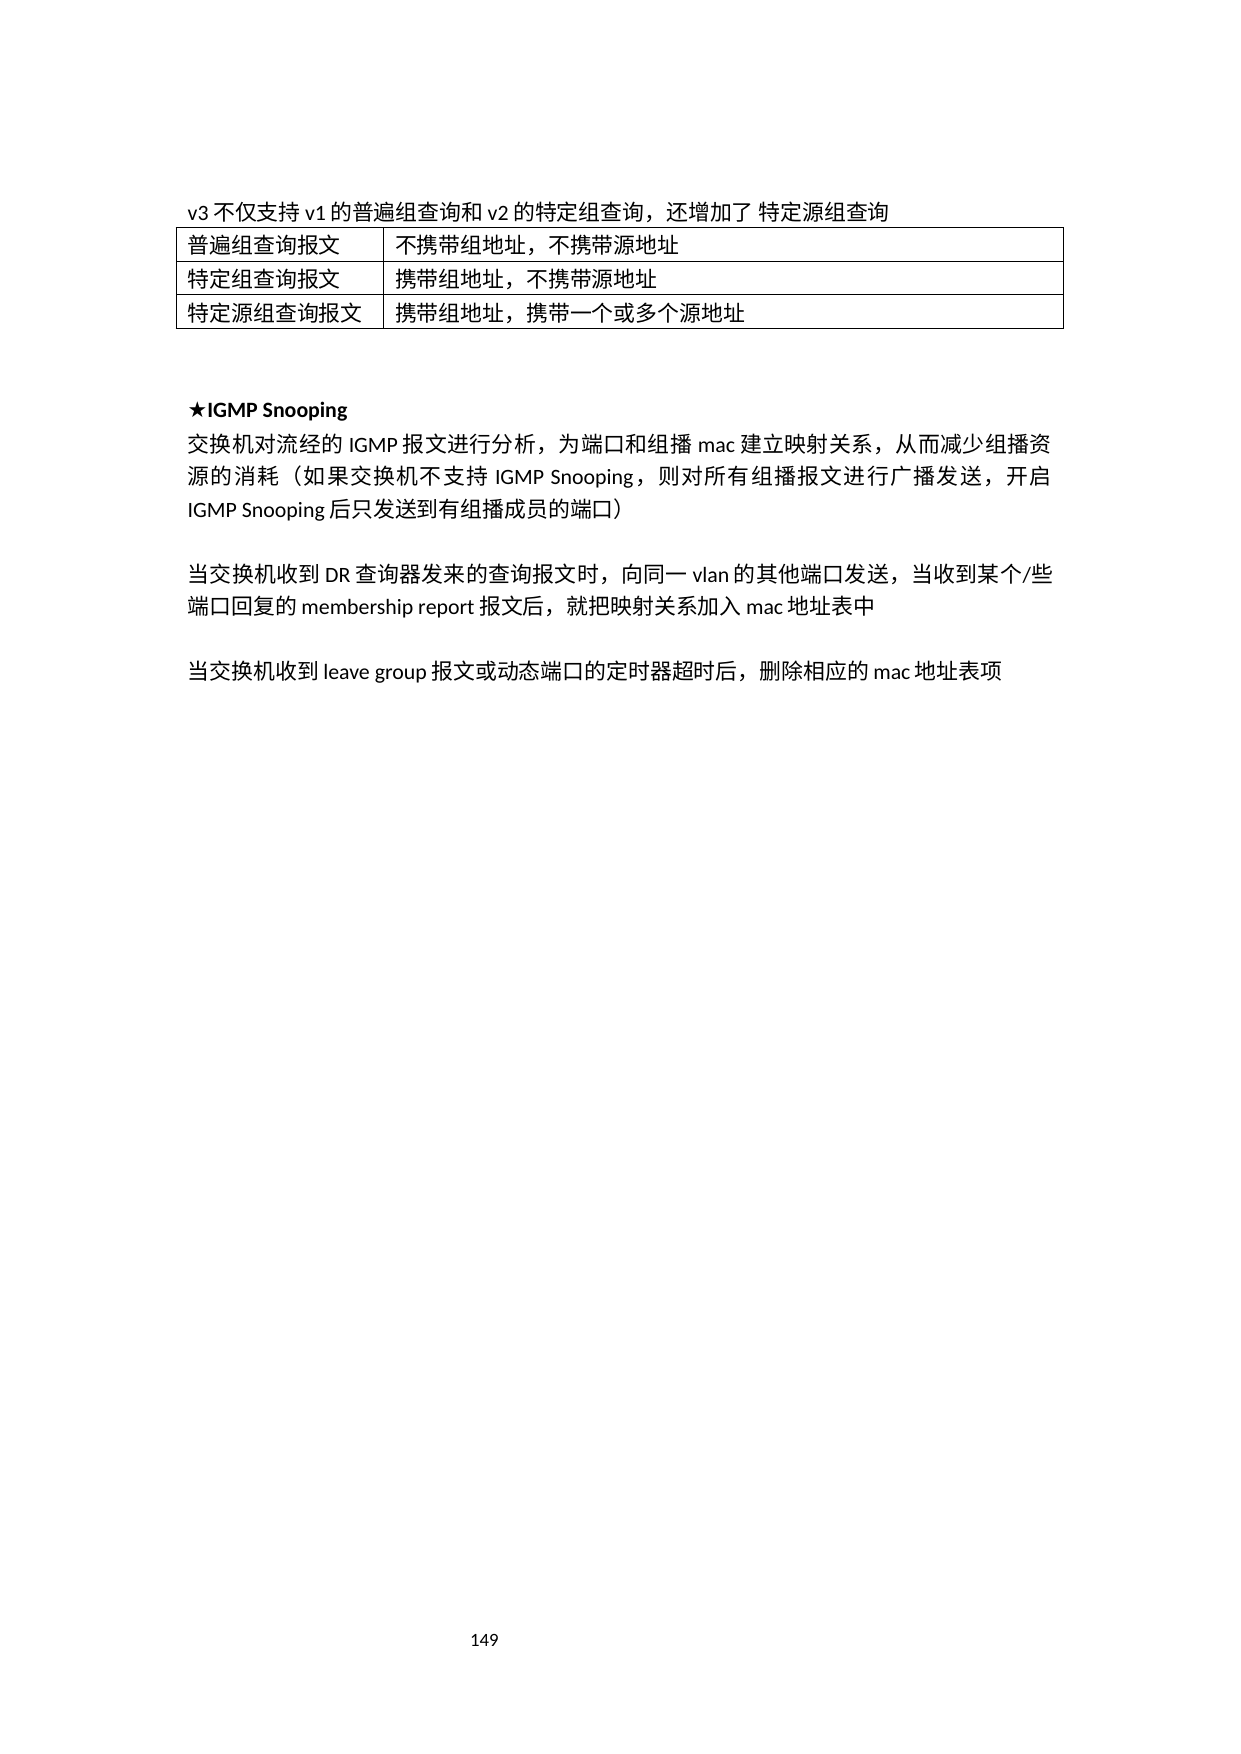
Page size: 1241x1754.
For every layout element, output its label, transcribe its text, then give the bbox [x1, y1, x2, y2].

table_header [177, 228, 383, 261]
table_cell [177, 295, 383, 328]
text v3不仅支持v1的普遍组查询和v2的特定组查询，还增加了 特定源组查询 [187, 194, 1053, 227]
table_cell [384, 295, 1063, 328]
text ★IGMP Snooping [187, 394, 1053, 426]
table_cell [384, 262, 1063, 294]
text 当交换机收到leave group报文或动态端口的定时器超时后，删除相应的mac地址表项 [187, 654, 1053, 686]
text 交换机对流经的IGMP报文进行分析，为端口和组播mac建立映射关系，从而减少组播资源的消耗（如果交换机不支持IGMP Snooping，则对所有组播报文进行广播发送，开启IGMP Snooping后只发送到有组播成员的端口） [187, 426, 1053, 524]
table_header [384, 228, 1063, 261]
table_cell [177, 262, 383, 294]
text 当交换机收到DR查询器发来的查询报文时，向同一vlan的其他端口发送，当收到某个/些 端口回复的membership report报文后，就把映射关系加入mac地址表中 [187, 556, 1053, 621]
